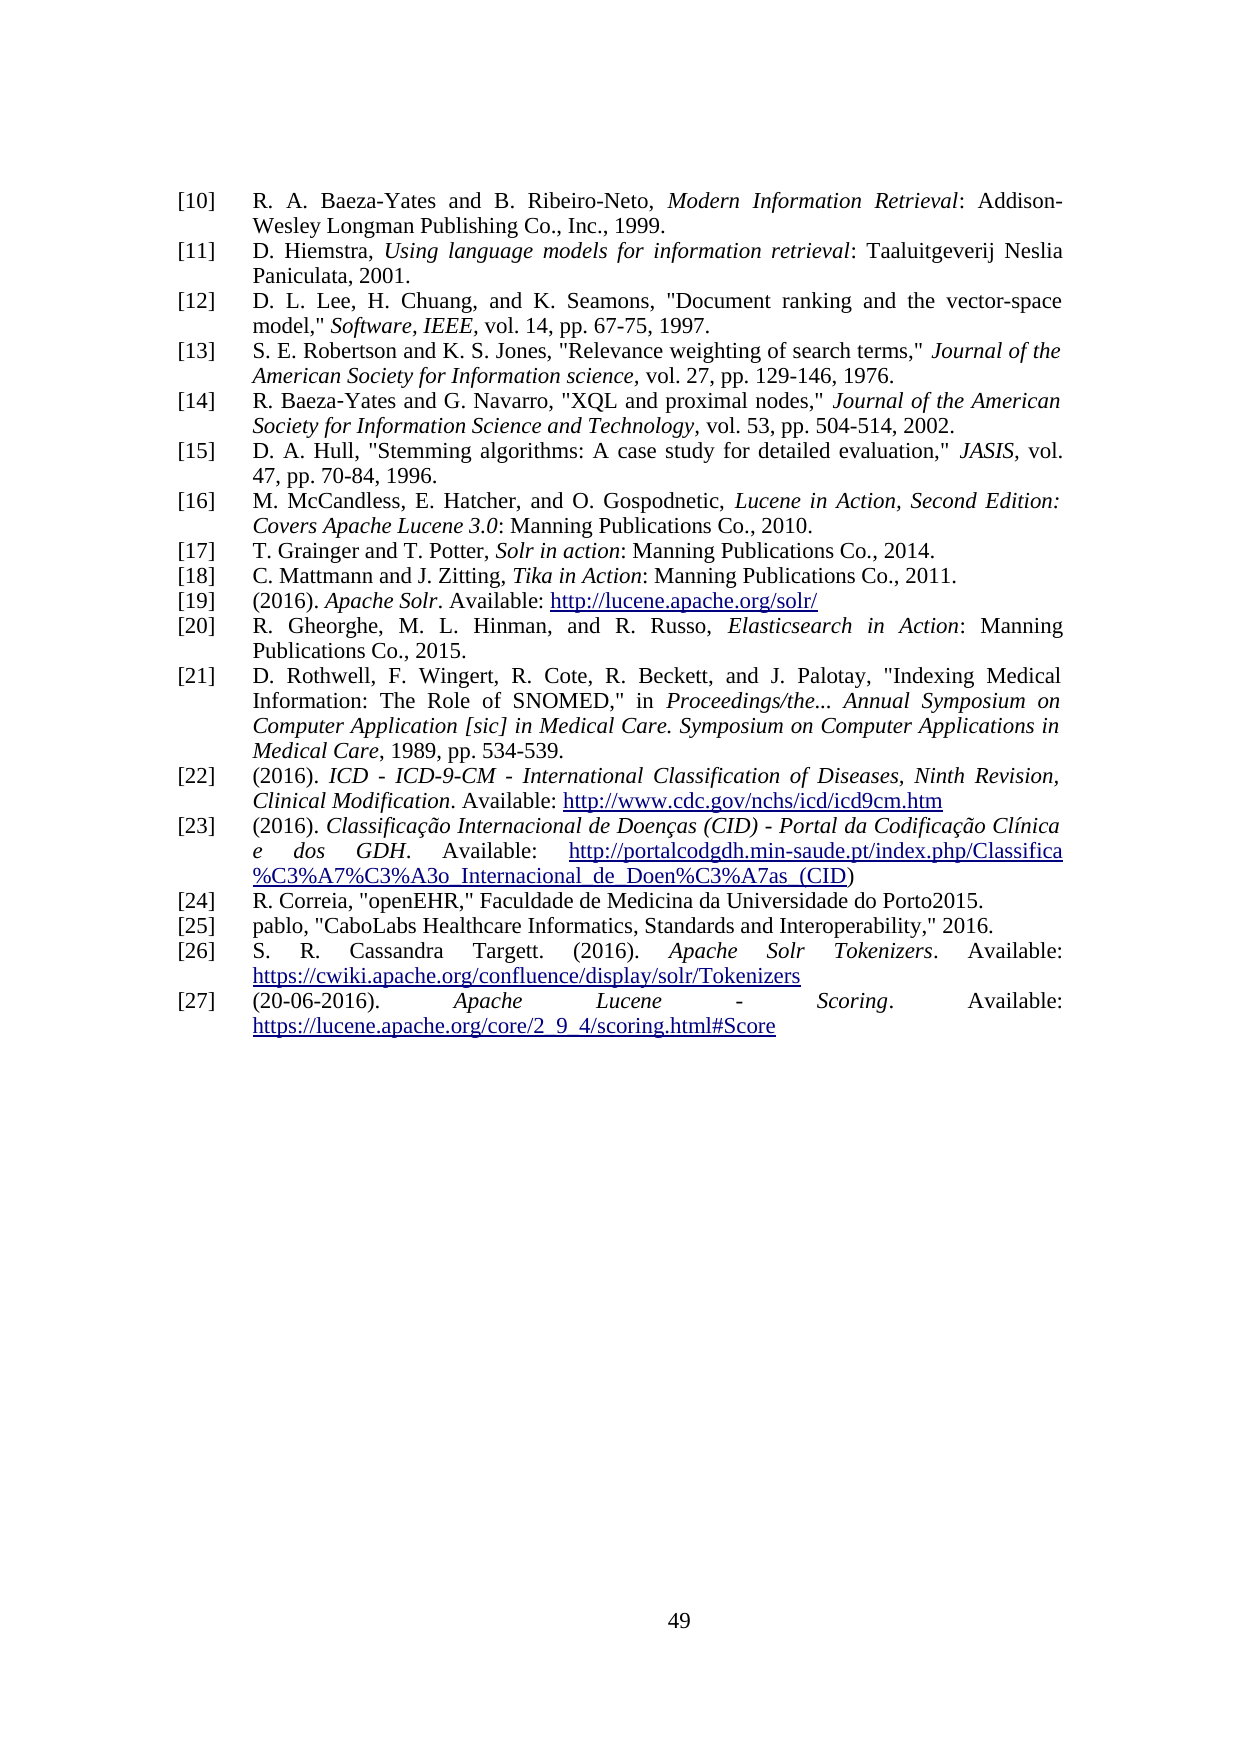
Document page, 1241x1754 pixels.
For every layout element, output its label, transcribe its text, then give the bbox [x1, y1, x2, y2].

text [10] R. A. Baeza-Yates and B. Ribeiro-Neto, Modern Information Retrieval: Addison-Wesley Longman Publishing Co., Inc., 1999. [177, 189, 1063, 239]
text [14] R. Baeza‐Yates and G. Navarro, "XQL and proximal nodes," Journal of the American Society for Information Science and Technology, vol. 53, pp. 504-514, 2002. [177, 389, 1063, 439]
text [21] D. Rothwell, F. Wingert, R. Cote, R. Beckett, and J. Palotay, "Indexing Medical Information: The Role of SNOMED," in Proceedings/the... Annual Symposium on Computer Application [sic] in Medical Care. Symposium on Computer Applications in Medical Care, 1989, pp. 534-539. [177, 664, 1063, 764]
text [27] (20-06-2016). Apache Lucene - Scoring. Available: https://lucene.apache.org/core/2_9_4/scoring.html#Score [177, 989, 1063, 1039]
text [12] D. L. Lee, H. Chuang, and K. Seamons, "Document ranking and the vector-space model," Software, IEEE, vol. 14, pp. 67-75, 1997. [177, 289, 1063, 339]
text [15] D. A. Hull, "Stemming algorithms: A case study for detailed evaluation," JASIS, vol. 47, pp. 70-84, 1996. [177, 439, 1063, 489]
text [25] pablo, "CaboLabs Healthcare Informatics, Standards and Interoperability," 2016. [177, 914, 1063, 939]
text [24] R. Correia, "openEHR," Faculdade de Medicina da Universidade do Porto2015. [177, 889, 1063, 914]
text [18] C. Mattmann and J. Zitting, Tika in Action: Manning Publications Co., 2011. [177, 564, 1063, 589]
text [16] M. McCandless, E. Hatcher, and O. Gospodnetic, Lucene in Action, Second Edition: Covers Apache Lucene 3.0: Manning Publications Co., 2010. [177, 489, 1063, 539]
text [26] S. R. Cassandra Targett. (2016). Apache Solr Tokenizers. Available: https://cwiki.apache.org/confluence/display/solr/Tokenizers [177, 939, 1063, 989]
text [23] (2016). Classificação Internacional de Doenças (CID) - Portal da Codificação Clínica e dos GDH. Available: http://portalcodgdh.min-saude.pt/index.php/Classifica%C3%A7%C3%A3o_Internacional_de_Doen%C3%A7as_(CID) [177, 814, 1063, 889]
text [13] S. E. Robertson and K. S. Jones, "Relevance weighting of search terms," Journal of the American Society for Information science, vol. 27, pp. 129-146, 1976. [177, 339, 1063, 389]
text [22] (2016). ICD - ICD-9-CM - International Classification of Diseases, Ninth Revision, Clinical Modification. Available: http://www.cdc.gov/nchs/icd/icd9cm.htm [177, 764, 1063, 814]
text [20] R. Gheorghe, M. L. Hinman, and R. Russo, Elasticsearch in Action: Manning Publications Co., 2015. [177, 614, 1063, 664]
text [19] (2016). Apache Solr. Available: http://lucene.apache.org/solr/ [177, 589, 1063, 614]
text [11] D. Hiemstra, Using language models for information retrieval: Taaluitgeverij Neslia Paniculata, 2001. [177, 239, 1063, 289]
text [17] T. Grainger and T. Potter, Solr in action: Manning Publications Co., 2014. [177, 539, 1063, 564]
